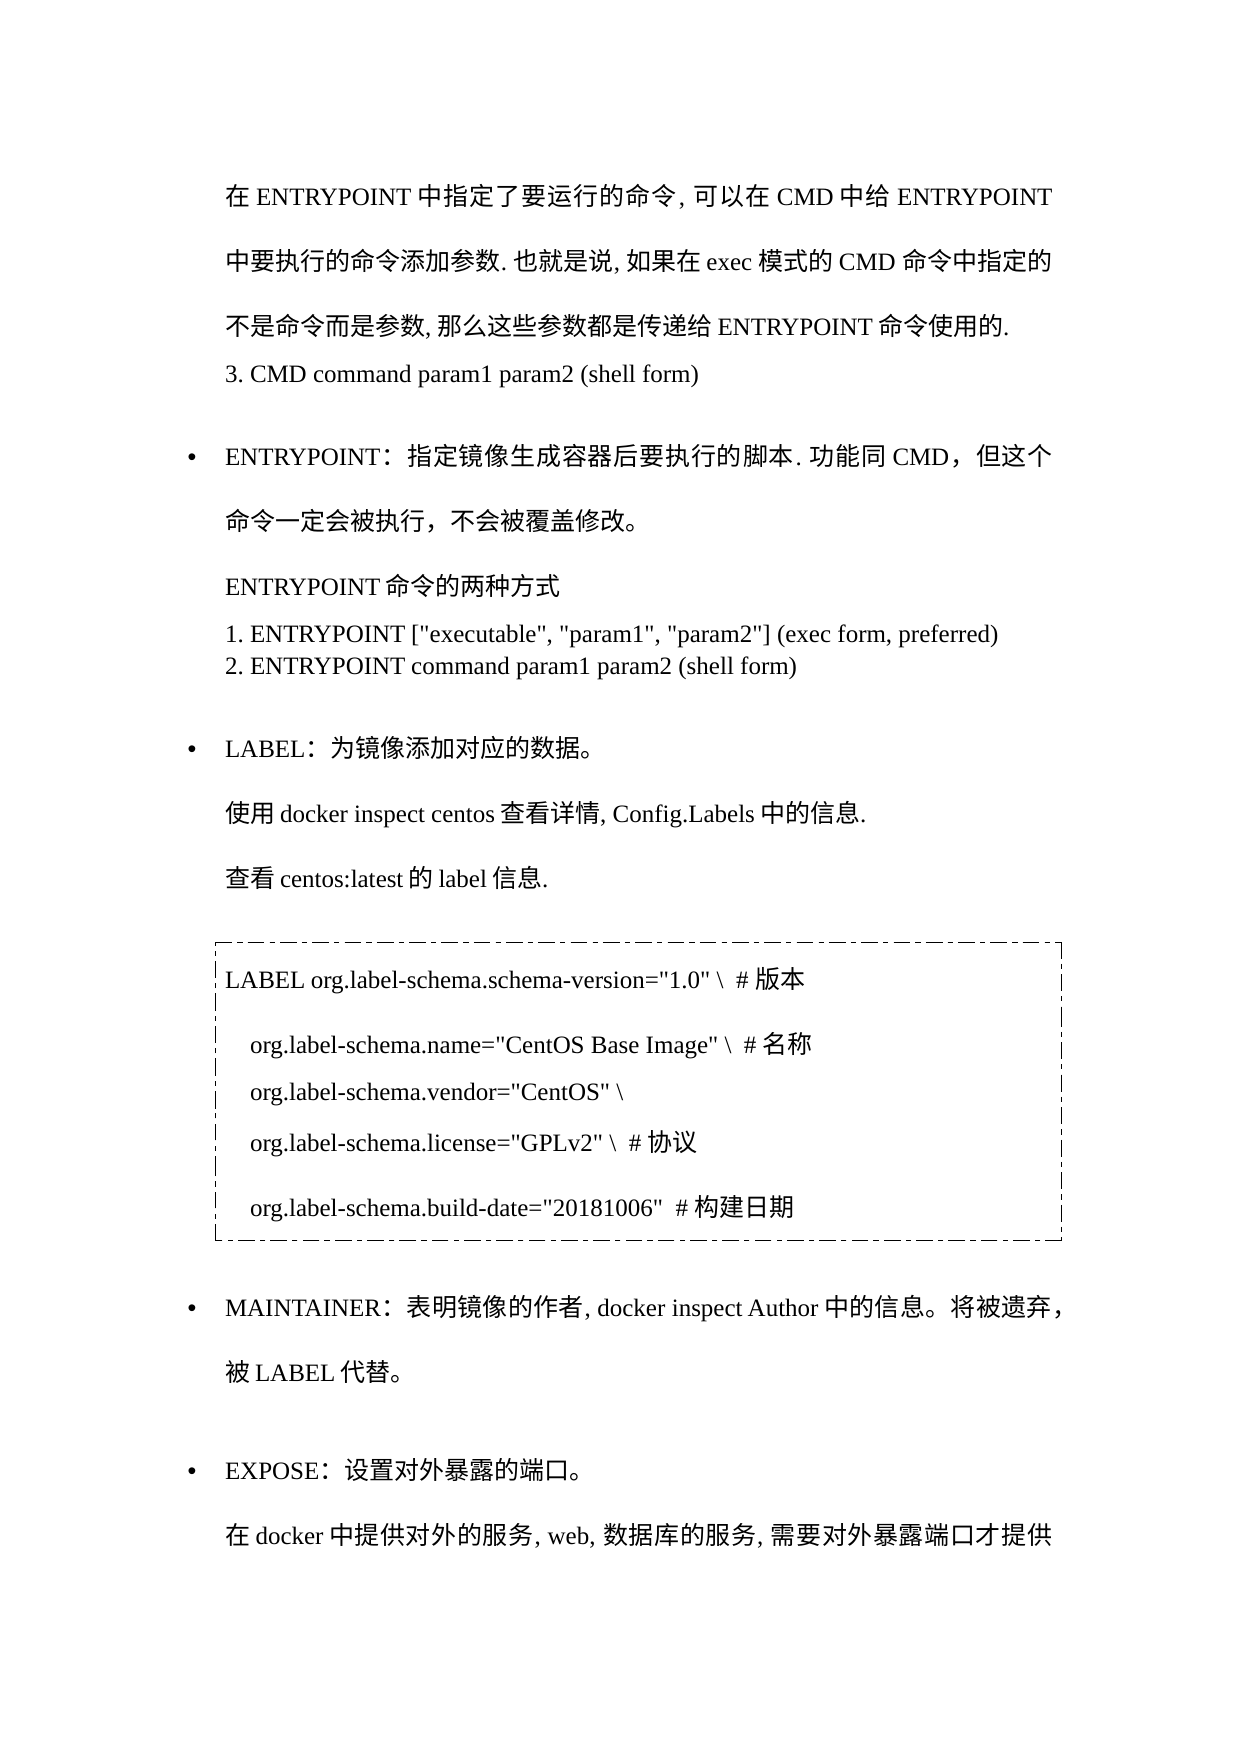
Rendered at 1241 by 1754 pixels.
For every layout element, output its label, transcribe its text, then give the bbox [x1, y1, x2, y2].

text 1. ENTRYPOINT ["executable", "param1", "param2"] (exec form, preferred) [225, 617, 1053, 649]
text 3. CMD command param1 param2 (shell form) [225, 357, 1053, 389]
text org.label-schema.vendor="CentOS" \ [215, 1072, 1062, 1104]
text 使用docker inspect centos查看详情, Config.Labels中的信息. [225, 779, 1053, 844]
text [225, 1501, 1053, 1566]
text 查看centos:latest的label信息. [225, 844, 1053, 909]
text LABEL org.label-schema.schema-version="1.0" \ # 版本 [215, 942, 1062, 1007]
text org.label-schema.license="GPLv2" \ # 协议 [215, 1104, 1062, 1169]
text org.label-schema.build-date="20181006" # 构建日期 [215, 1169, 1062, 1241]
list MAINTAINER：表明镜像的作者, docker inspect Author中的信息。将被遗弃，被LABEL代替。 [187, 1273, 1053, 1403]
text 在ENTRYPOINT中指定了要运行的命令, 可以在CMD中给ENTRYPOINT中要执行的命令添加参数. 也就是说, 如果在exec 模式的CMD 命令中指定的不是命令而是参数, 那么这些参数都是传递给ENTRYPOINT命令使用的. [225, 162, 1053, 357]
list LABEL：为镜像添加对应的数据。 [187, 714, 1053, 779]
text 2. ENTRYPOINT command param1 param2 (shell form) [225, 649, 1053, 682]
list ENTRYPOINT：指定镜像生成容器后要执行的脚本. 功能同CMD，但这个命令一定会被执行，不会被覆盖修改。 [187, 422, 1053, 552]
text org.label-schema.name="CentOS Base Image" \ # 名称 [215, 1007, 1062, 1072]
list EXPOSE：设置对外暴露的端口。 [187, 1436, 1053, 1501]
text ENTRYPOINT命令的两种方式 [225, 552, 1053, 617]
